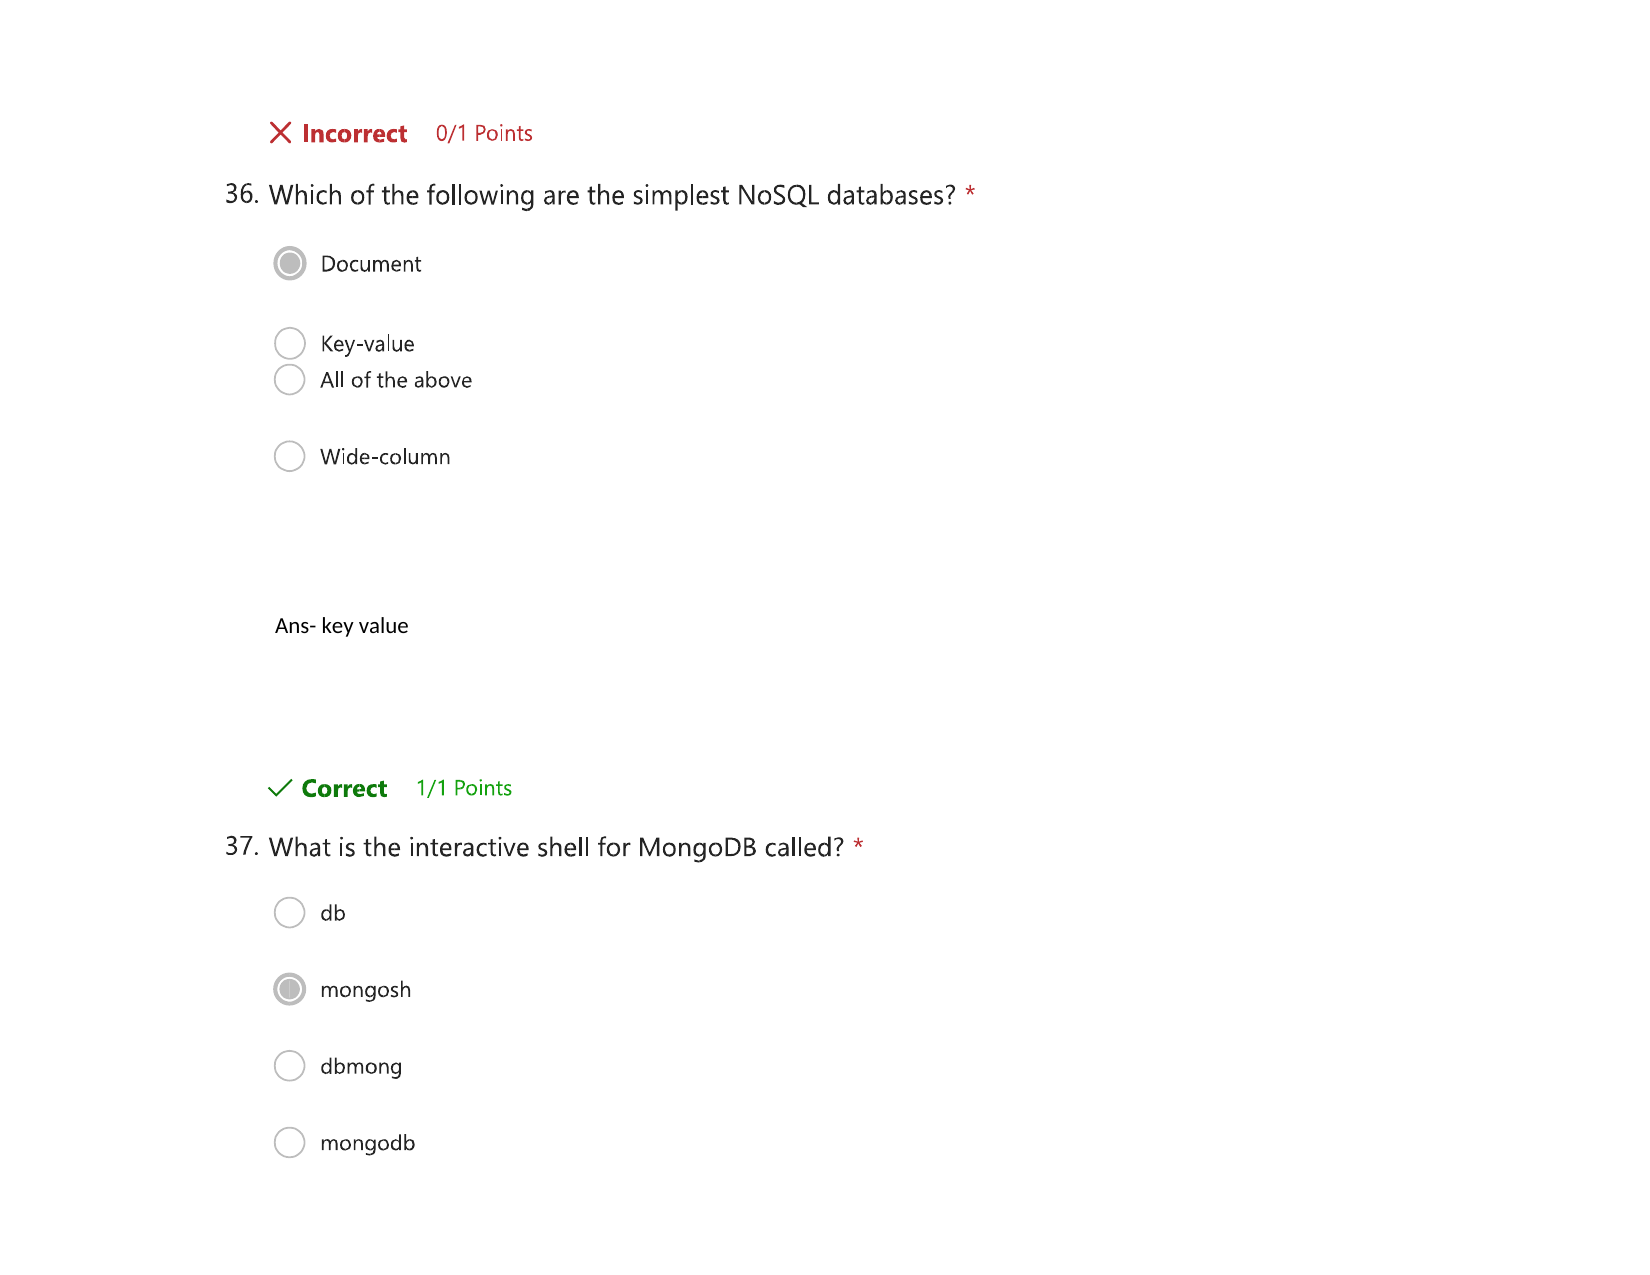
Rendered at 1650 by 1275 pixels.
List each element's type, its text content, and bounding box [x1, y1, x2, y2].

text Ans- key value [275, 611, 1500, 639]
